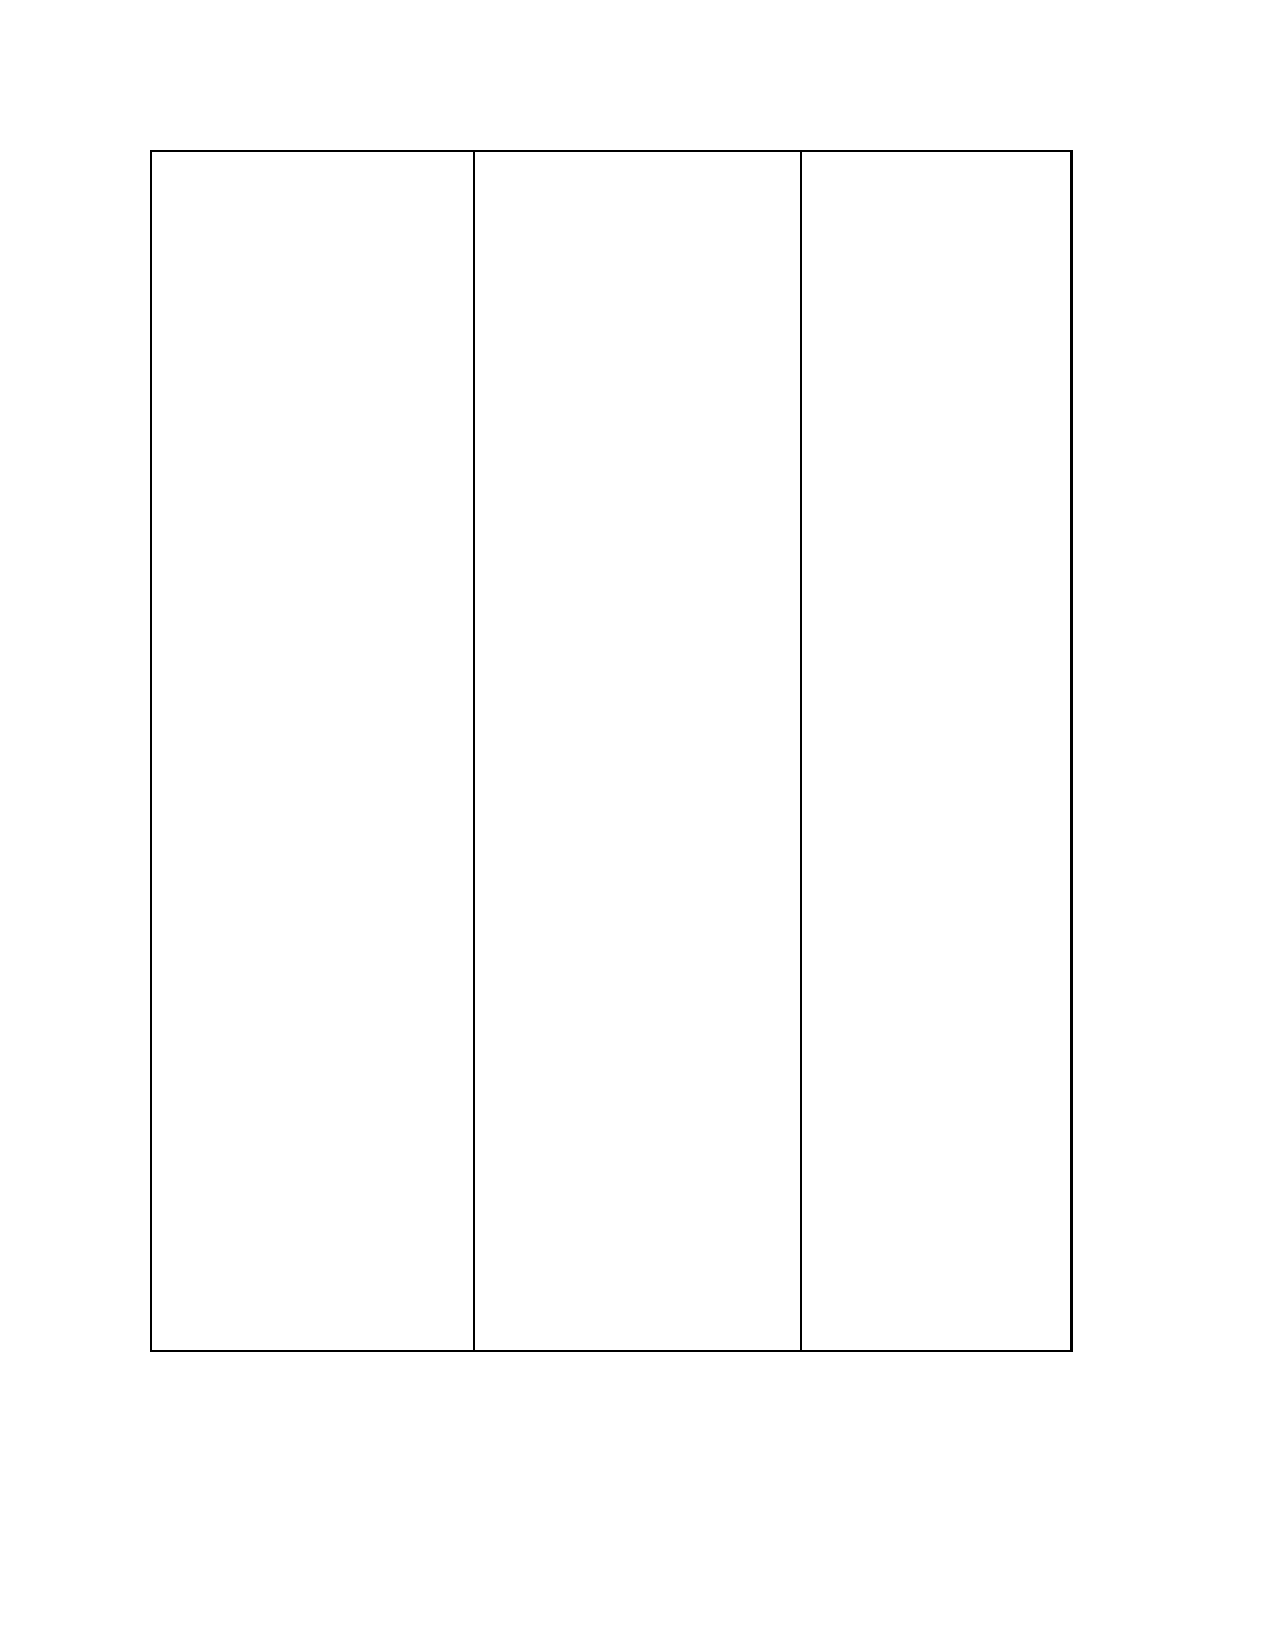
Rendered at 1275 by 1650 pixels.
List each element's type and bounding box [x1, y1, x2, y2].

table_cell [802, 152, 1070, 1350]
table_cell [475, 152, 800, 1350]
table_cell [152, 152, 473, 1350]
